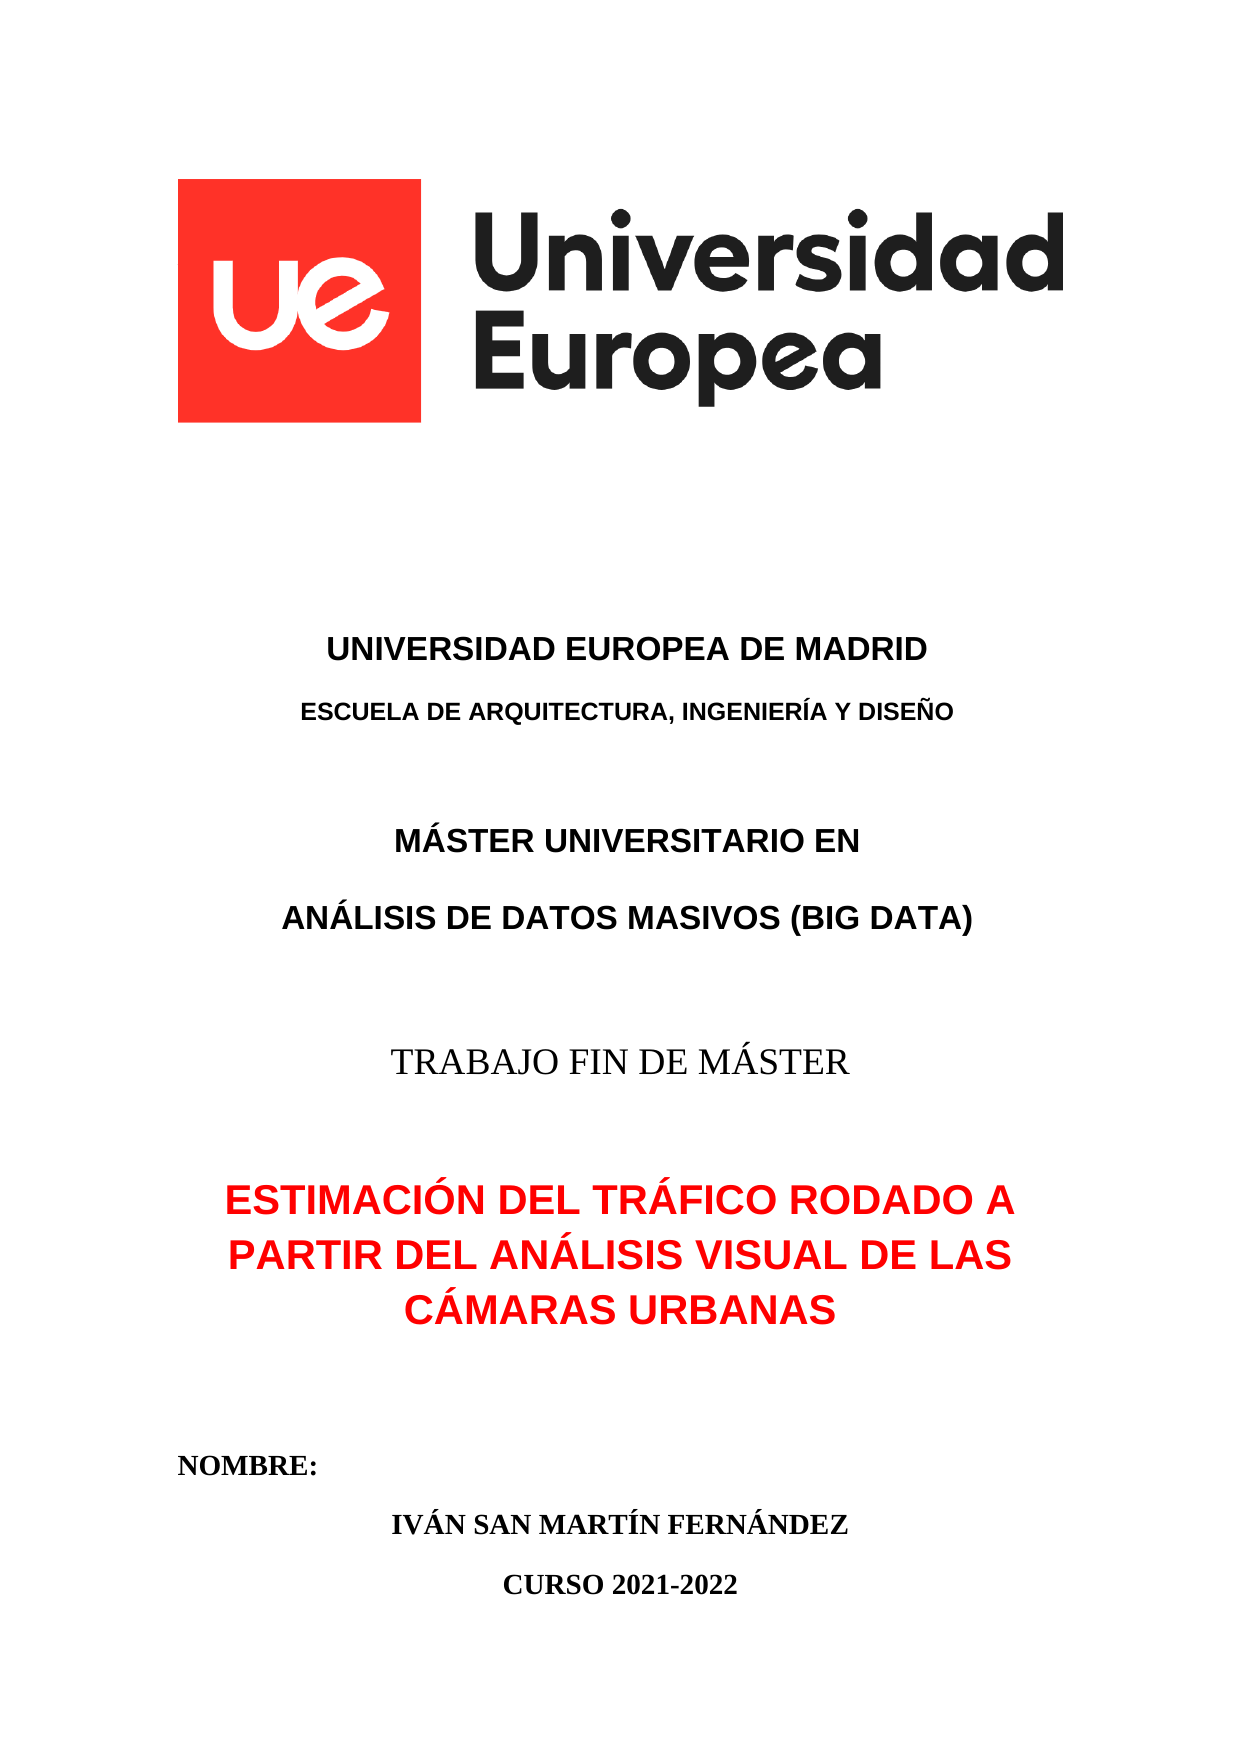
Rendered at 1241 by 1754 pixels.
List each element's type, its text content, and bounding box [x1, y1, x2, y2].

text CURSO 2021-2022 [177, 1567, 1063, 1600]
text ESTIMACIÓN DEL TRÁFICO RODADO A PARTIR DEL ANÁLISIS VISUAL DE LAS CÁMARAS URBANAS [177, 1175, 1063, 1333]
text ANÁLISIS DE DATOS MASIVOS (BIG DATA) [177, 898, 1077, 936]
text TRABAJO FIN DE MÁSTER [177, 1040, 1063, 1083]
text NOMBRE: [177, 1448, 1063, 1482]
text UNIVERSIDAD EUROPEA DE MADRID ESCUELA DE ARQUITECTURA, INGENIERÍA Y DISEÑO [177, 569, 1077, 725]
text IVÁN SAN MARTÍN FERNÁNDEZ [177, 1507, 1063, 1541]
picture [177, 175, 1063, 426]
text MÁSTER UNIVERSITARIO EN [177, 821, 1077, 859]
